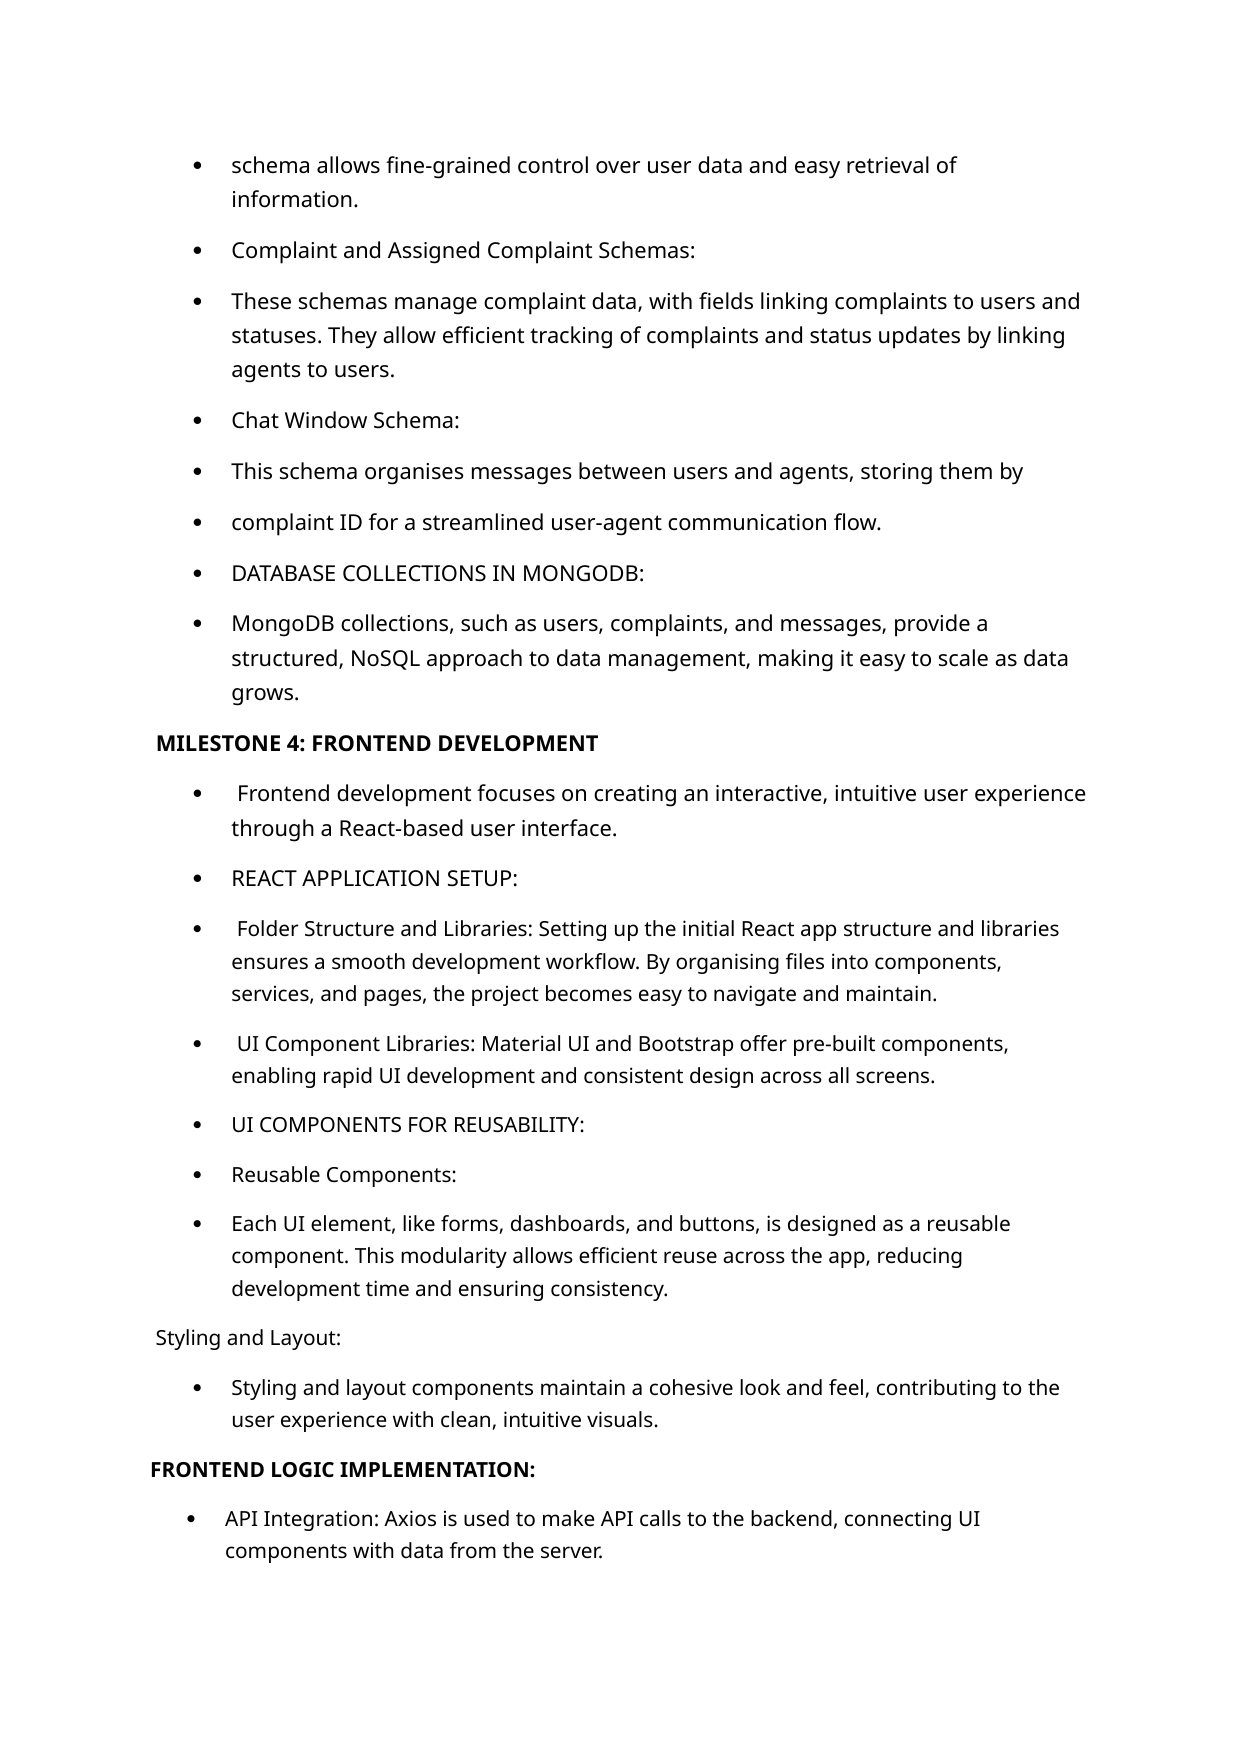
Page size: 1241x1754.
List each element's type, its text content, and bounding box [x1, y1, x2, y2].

list UI COMPONENTS FOR REUSABILITY: [194, 1111, 1090, 1139]
list Folder Structure and Libraries: Setting up the initial React app structure and libraries ensures a smooth development workflow. By organising files into components, services, and pages, the project becomes easy to navigate and maintain. [194, 914, 1090, 1008]
list Chat Window Schema: [194, 405, 1090, 435]
text MILESTONE 4: FRONTEND DEVELOPMENT [150, 727, 1090, 757]
list API Integration: Axios is used to make API calls to the backend, connecting UI components with data from the server. [187, 1504, 1090, 1565]
list REACT APPLICATION SETUP: [194, 863, 1090, 893]
list Frontend development focuses on creating an interactive, intuitive user experience through a React-based user interface. [194, 778, 1090, 842]
list Complaint and Assigned Complaint Schemas: [194, 235, 1090, 265]
list DATABASE COLLECTIONS IN MONGODB: [194, 557, 1090, 587]
list These schemas manage complaint data, with fields linking complaints to users and statuses. They allow efficient tracking of complaints and status updates by linking agents to users. [194, 286, 1090, 384]
list MongoDB collections, such as users, complaints, and messages, provide a structured, NoSQL approach to data management, making it easy to scale as data grows. [194, 608, 1090, 706]
text Styling and Layout: [150, 1323, 1090, 1352]
list complaint ID for a streamlined user-agent communication flow. [194, 507, 1090, 536]
list This schema organises messages between users and agents, storing them by [194, 456, 1090, 486]
list Reusable Components: [194, 1160, 1090, 1188]
list Styling and layout components maintain a cohesive look and feel, contributing to the user experience with clean, intuitive visuals. [194, 1373, 1090, 1434]
list Each UI element, like forms, dashboards, and buttons, is designed as a reusable component. This modularity allows efficient reuse across the app, reducing development time and ensuring consistency. [194, 1209, 1090, 1303]
text FRONTEND LOGIC IMPLEMENTATION: [150, 1455, 1090, 1483]
list schema allows fine-grained control over user data and easy retrieval of information. [194, 150, 1090, 214]
list UI Component Libraries: Material UI and Bootstrap offer pre-built components, enabling rapid UI development and consistent design across all screens. [194, 1029, 1090, 1090]
